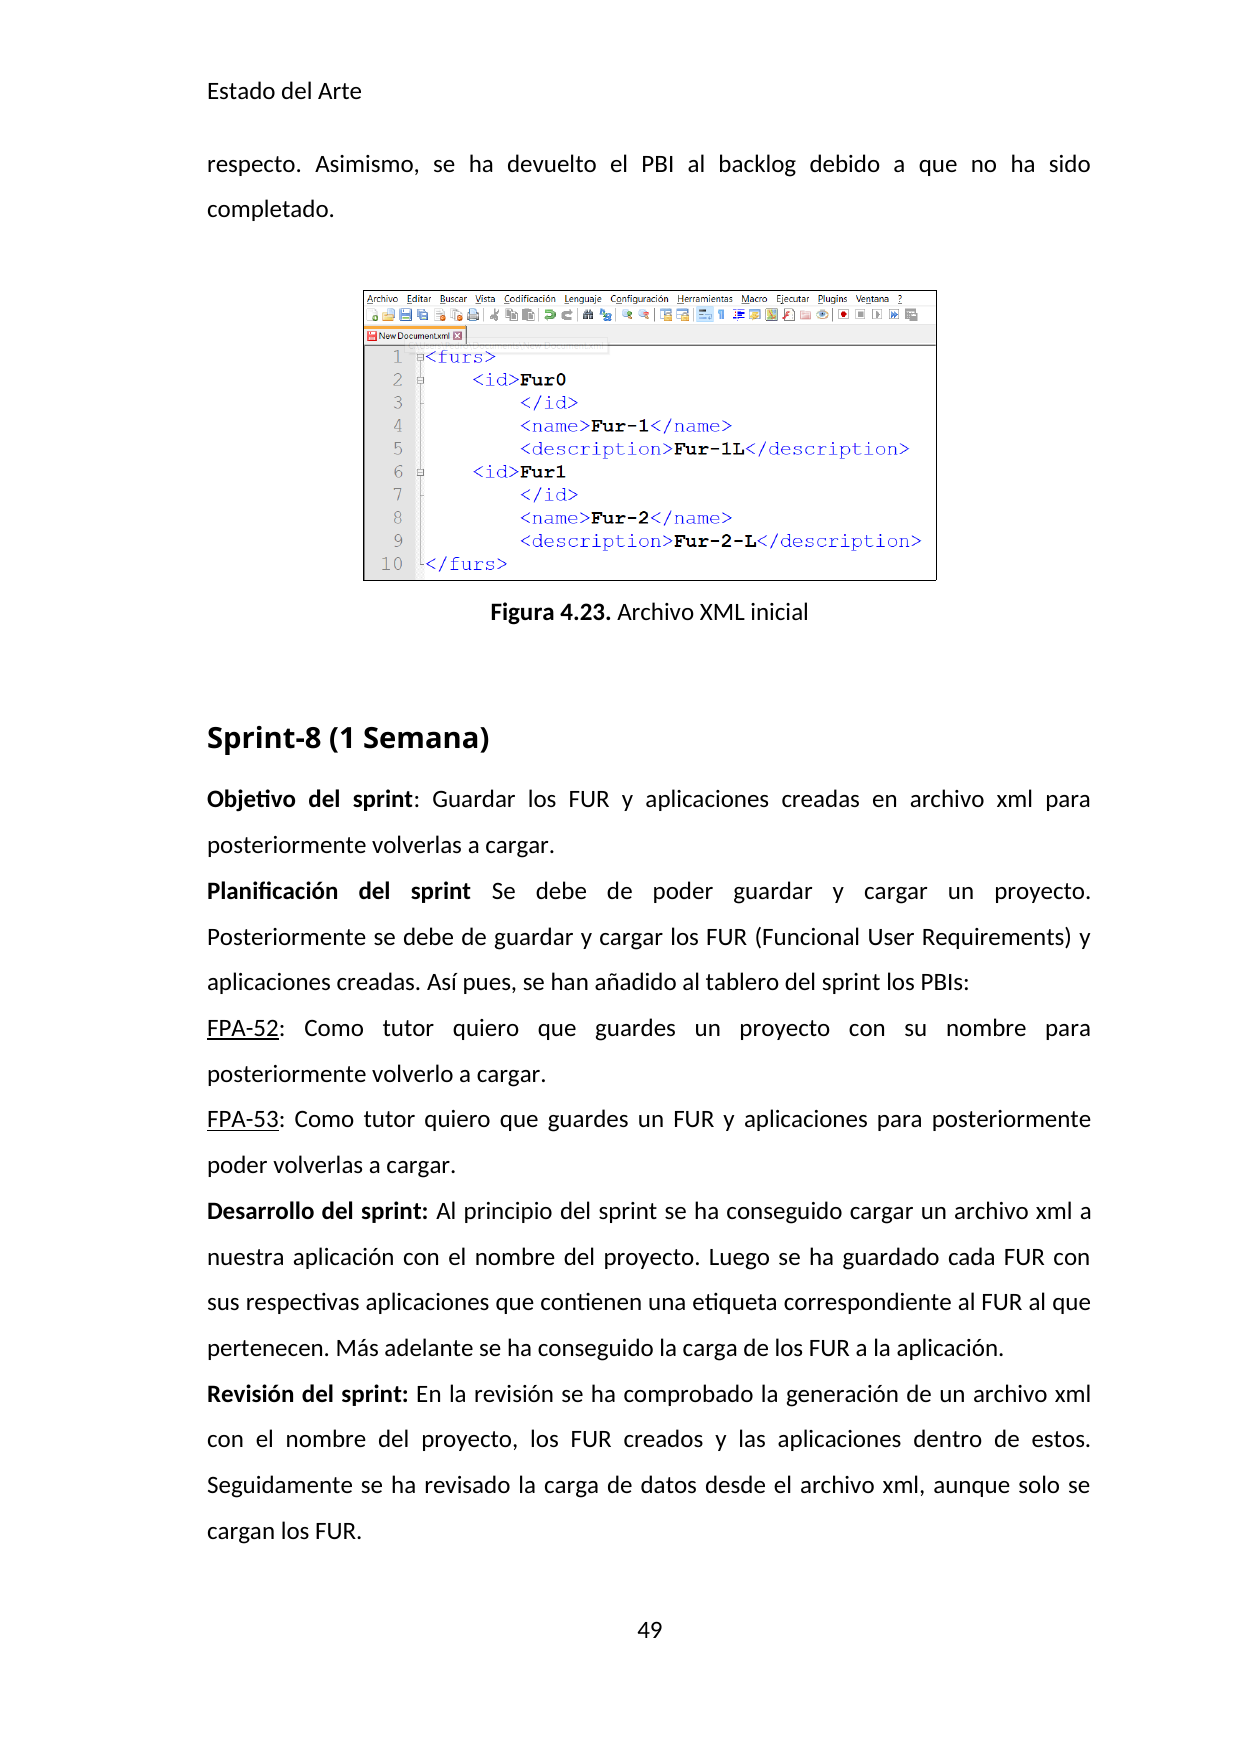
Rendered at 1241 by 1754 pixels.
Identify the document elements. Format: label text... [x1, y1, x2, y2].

text FPA-53: Como tutor quiero que guardes un FUR y aplicaciones para posteriormente poder volverlas a cargar. [207, 1103, 1092, 1180]
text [207, 148, 1092, 224]
subtitle Sprint-8 (1 Semana) [207, 718, 1092, 757]
text Revisión del sprint: En la revisión se ha comprobado la generación de un archivo xml con el nombre del proyecto, los FUR creados y las aplicaciones dentro de estos. Seguidamente se ha revisado la carga de datos desde el archivo xml, aunque solo se cargan los FUR. [207, 1378, 1092, 1546]
picture [364, 291, 936, 580]
text Planificación del sprint Se debe de poder guardar y cargar un proyecto. Posteriormente se debe de guardar y cargar los FUR (Funcional User Requirements) y aplicaciones creadas. Así pues, se han añadido al tablero del sprint los PBIs: [207, 875, 1092, 997]
text Objetivo del sprint: Guardar los FUR y aplicaciones creadas en archivo xml para posteriormente volverlas a cargar. [207, 783, 1092, 860]
text Desarrollo del sprint: Al principio del sprint se ha conseguido cargar un archivo xml a nuestra aplicación con el nombre del proyecto. Luego se ha guardado cada FUR con sus respectivas aplicaciones que contienen una etiqueta correspondiente al FUR al que pertenecen. Más adelante se ha conseguido la carga de los FUR a la aplicación. [207, 1195, 1092, 1363]
text FPA-52: Como tutor quiero que guardes un proyecto con su nombre para posteriormente volverlo a cargar. [207, 1012, 1092, 1088]
